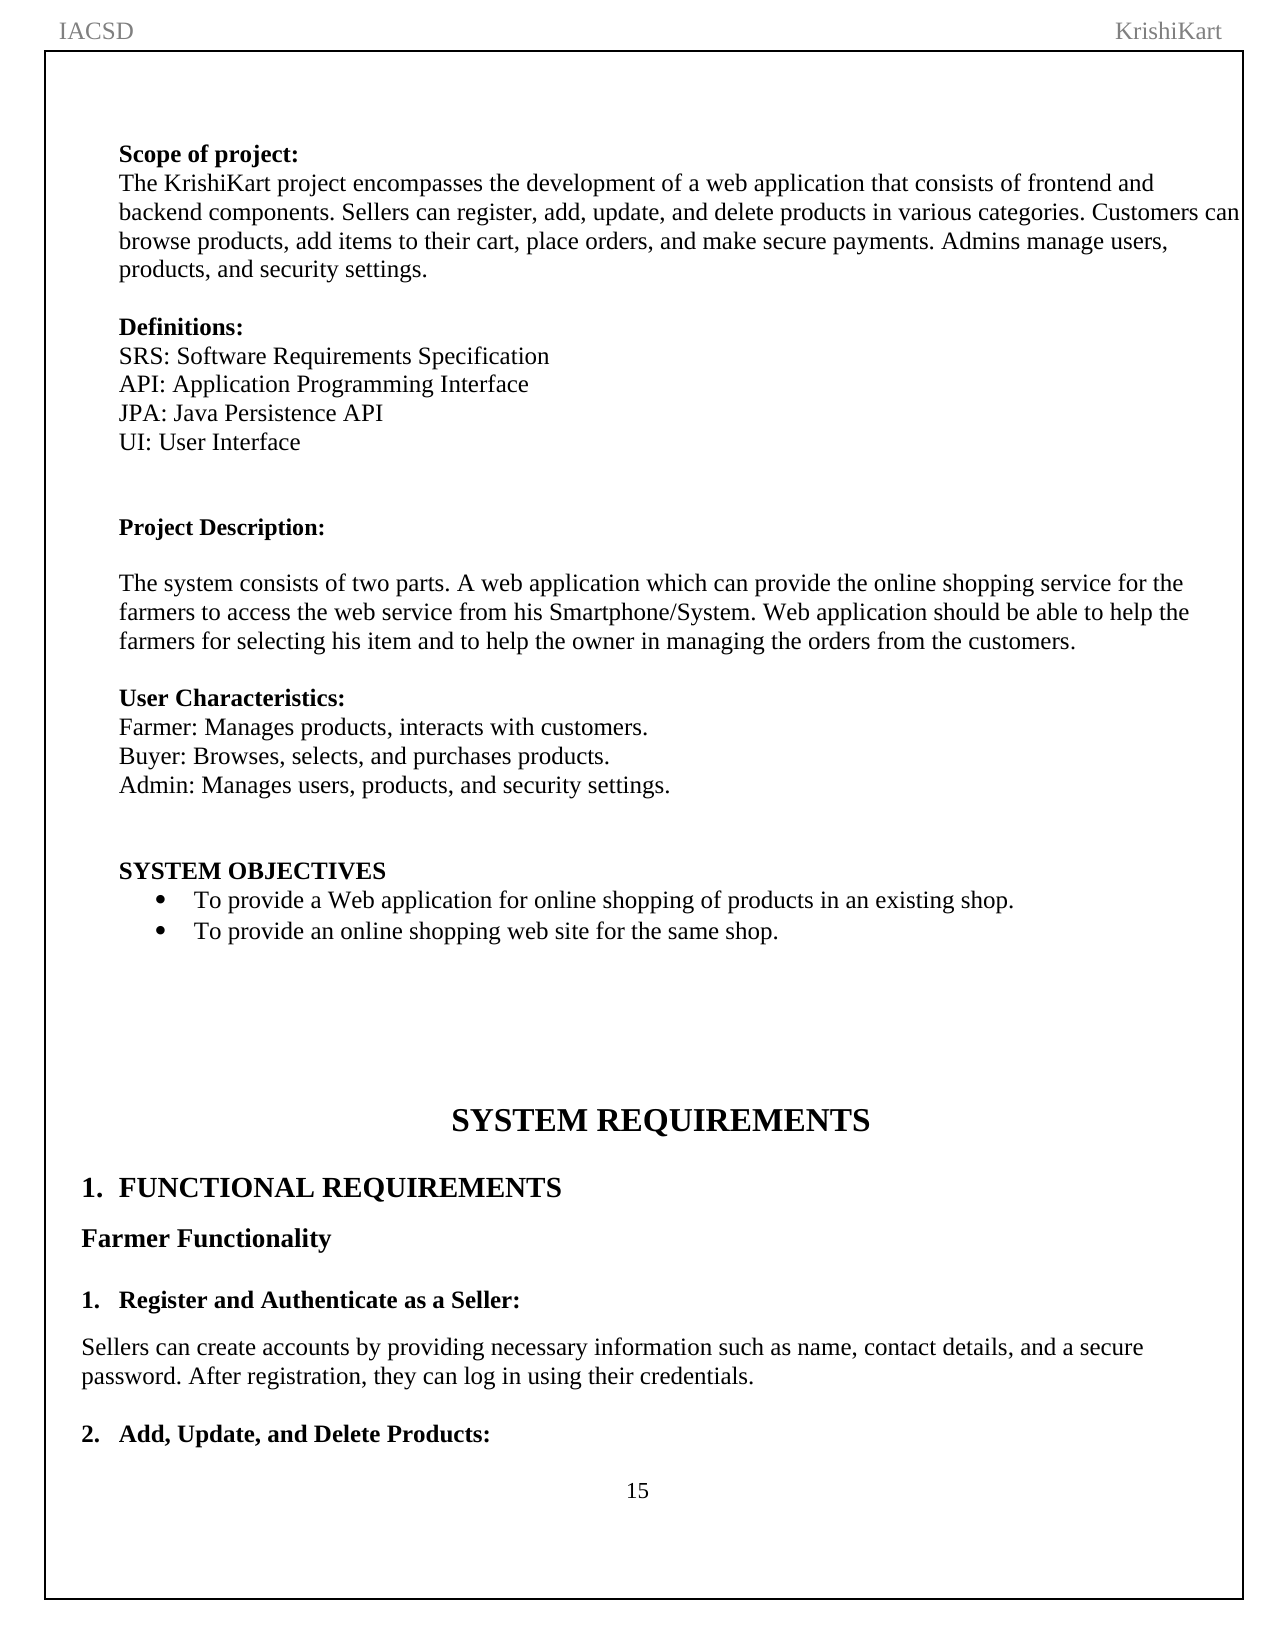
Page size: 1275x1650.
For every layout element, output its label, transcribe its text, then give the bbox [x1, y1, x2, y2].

text Definitions: [119, 312, 1242, 341]
text JPA: Java Persistence API [119, 398, 1242, 427]
text UI: User Interface [119, 427, 1242, 456]
text Admin: Manages users, products, and security settings. [119, 770, 1242, 798]
list FUNCTIONAL REQUIREMENTS [81, 1170, 1242, 1203]
text Buyer: Browses, selects, and purchases products. [119, 741, 1242, 770]
text Sellers can create accounts by providing necessary information such as name, contact details, and a secure password. After registration, they can log in using their credentials. [81, 1332, 1242, 1390]
text API: Application Programming Interface [119, 369, 1242, 398]
text SYSTEM OBJECTIVES [119, 856, 1242, 885]
list Add, Update, and Delete Products: [81, 1419, 1242, 1447]
list Register and Authenticate as a Seller: [81, 1285, 1242, 1313]
list To provide a Web application for online shopping of products in an existing shop. [156, 885, 1242, 913]
text User Characteristics: [119, 683, 1242, 712]
text SRS: Software Requirements Specification [119, 341, 1242, 369]
text SYSTEM REQUIREMENTS [119, 1100, 1242, 1138]
text Project Description: [119, 513, 1242, 541]
text Farmer: Manages products, interacts with customers. [119, 712, 1242, 741]
text Scope of project: [46, 139, 1242, 168]
text Farmer Functionality [46, 1222, 1242, 1254]
list To provide an online shopping web site for the same shop. [156, 916, 1242, 944]
text The system consists of two parts. A web application which can provide the online shopping service for the farmers to access the web service from his Smartphone/System. Web application should be able to help the farmers for selecting his item and to help the owner in managing the orders from the customers. [119, 568, 1242, 655]
text The KrishiKart project encompasses the development of a web application that consists of frontend and backend components. Sellers can register, add, update, and delete products in various categories. Customers can browse products, add items to their cart, place orders, and make secure payments. Admins manage users, products, and security settings. [119, 168, 1242, 283]
